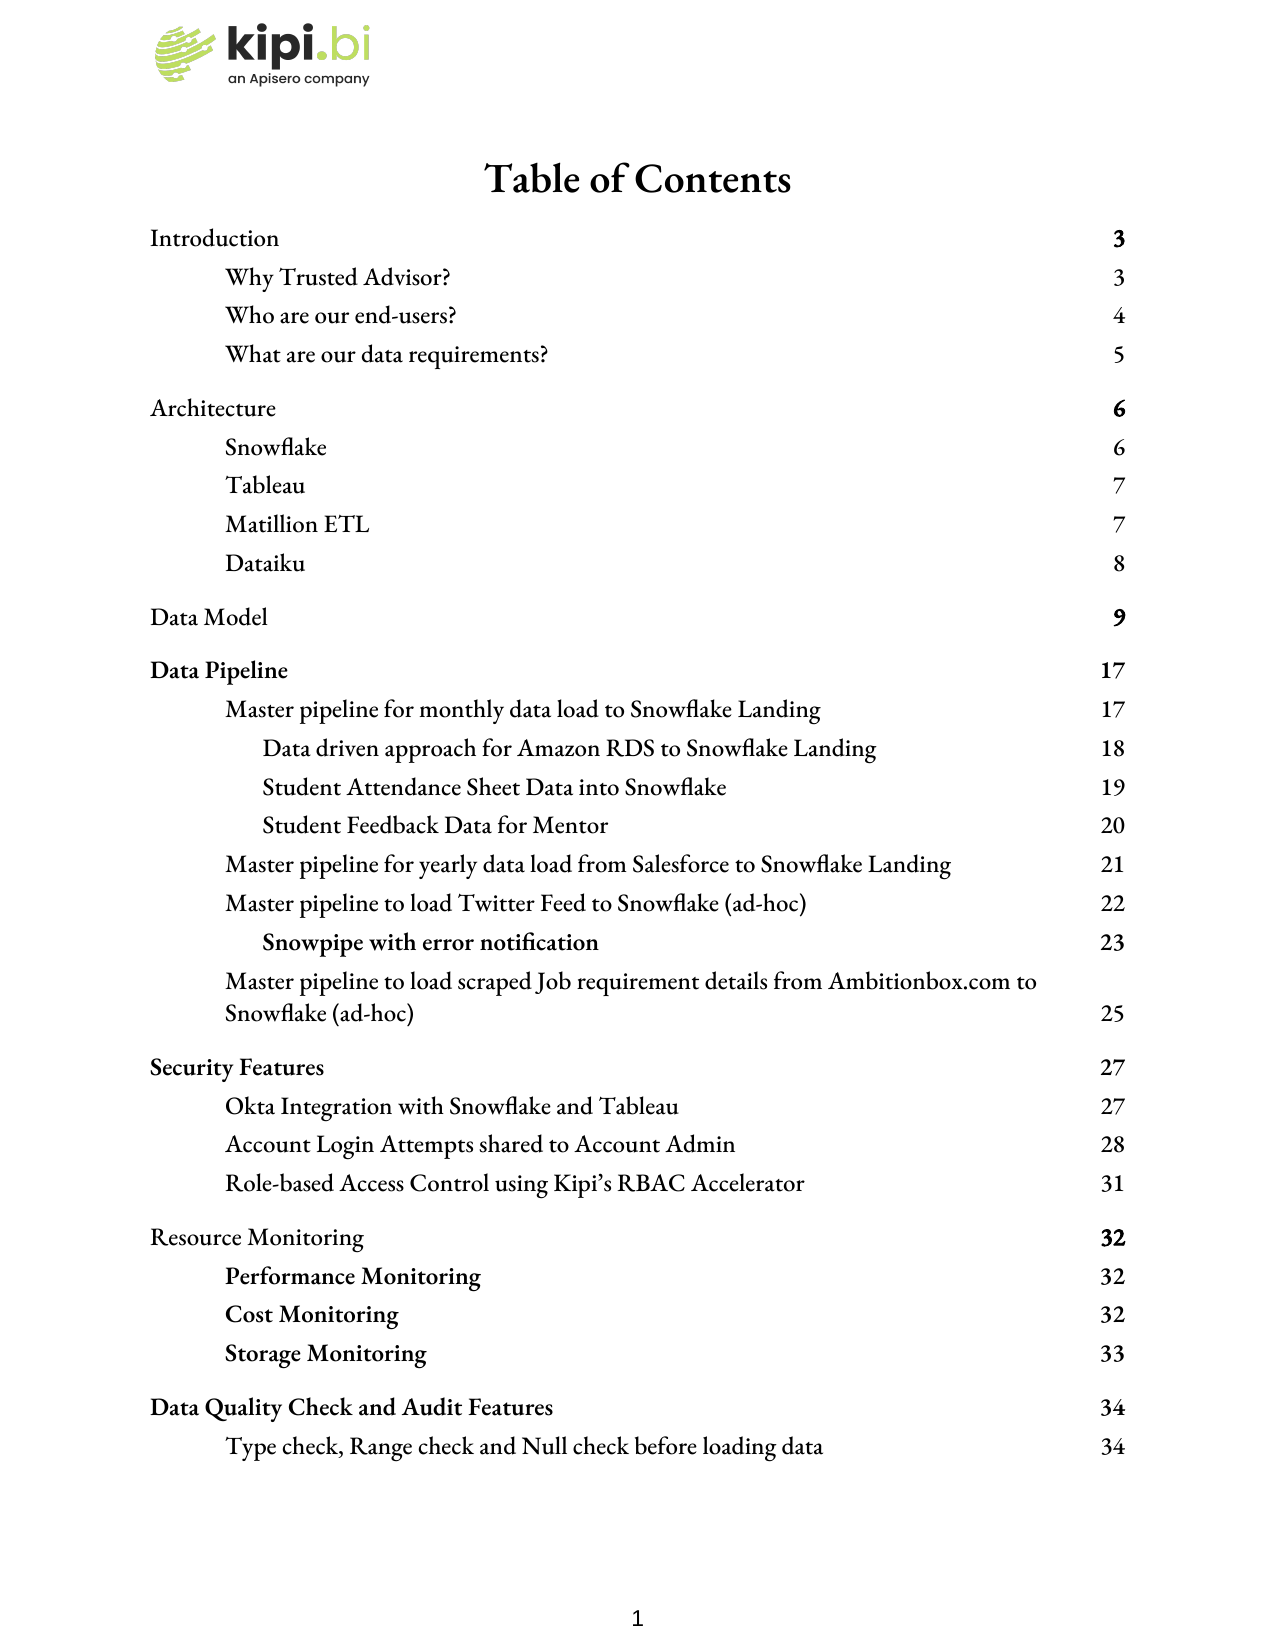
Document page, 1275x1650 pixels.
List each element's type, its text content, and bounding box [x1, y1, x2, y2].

picture [150, 15, 382, 90]
text Table of Contents [150, 150, 1125, 204]
